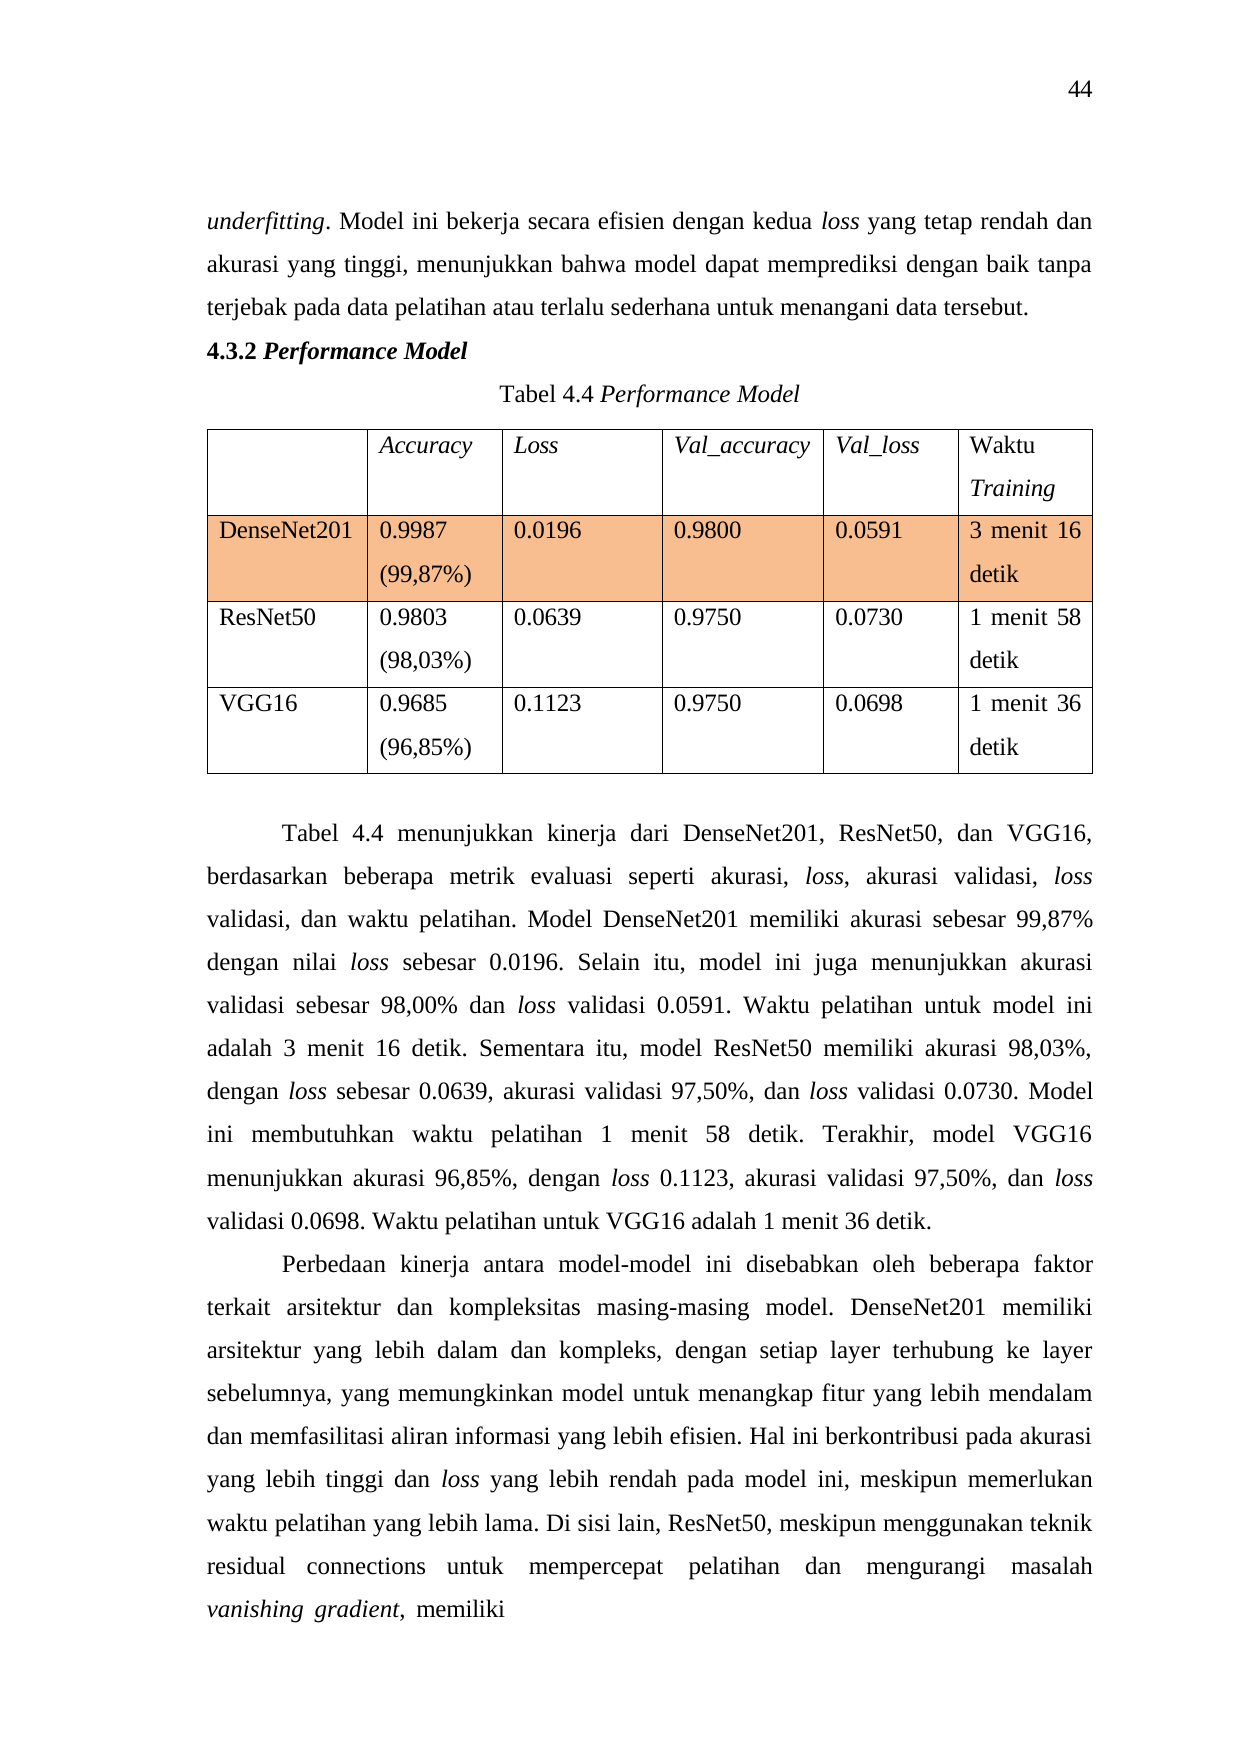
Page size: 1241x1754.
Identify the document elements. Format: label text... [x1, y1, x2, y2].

table_header Val_accuracy [663, 430, 823, 515]
table_cell 0.0639 [503, 602, 662, 687]
table_cell 0.0698 [824, 688, 958, 773]
table_cell 0.1123 [503, 688, 662, 773]
table_cell 0.0196 [503, 516, 662, 601]
text underfitting. Model ini bekerja secara efisien dengan kedua loss yang tetap rendah dan akurasi yang tinggi, menunjukkan bahwa model dapat memprediksi dengan baik tanpa terjebak pada data pelatihan atau terlalu sederhana untuk menangani data tersebut. [207, 206, 1093, 321]
text Perbedaan kinerja antara model-model ini disebabkan oleh beberapa faktor terkait arsitektur dan kompleksitas masing-masing model. DenseNet201 memiliki arsitektur yang lebih dalam dan kompleks, dengan setiap layer terhubung ke layer sebelumnya, yang memungkinkan model untuk menangkap fitur yang lebih mendalam dan memfasilitasi aliran informasi yang lebih efisien. Hal ini berkontribusi pada akurasi yang lebih tinggi dan loss yang lebih rendah pada model ini, meskipun memerlukan waktu pelatihan yang lebih lama. Di sisi lain, ResNet50, meskipun menggunakan teknik residual connections untuk mempercepat pelatihan dan mengurangi masalah vanishing gradient, memiliki [207, 1249, 1093, 1623]
table_cell 0.9987 (99,87%) [368, 516, 502, 601]
table_cell ResNet50 [208, 602, 367, 687]
table_cell 0.9800 [663, 516, 823, 601]
table_header Accuracy [368, 430, 502, 515]
table_header [208, 430, 367, 515]
text Tabel 4.4 menunjukkan kinerja dari DenseNet201, ResNet50, dan VGG16, berdasarkan beberapa metrik evaluasi seperti akurasi, loss, akurasi validasi, loss validasi, dan waktu pelatihan. Model DenseNet201 memiliki akurasi sebesar 99,87% dengan nilai loss sebesar 0.0196. Selain itu, model ini juga menunjukkan akurasi validasi sebesar 98,00% dan loss validasi 0.0591. Waktu pelatihan untuk model ini adalah 3 menit 16 detik. Sementara itu, model ResNet50 memiliki akurasi 98,03%, dengan loss sebesar 0.0639, akurasi validasi 97,50%, dan loss validasi 0.0730. Model ini membutuhkan waktu pelatihan 1 menit 58 detik. Terakhir, model VGG16 menunjukkan akurasi 96,85%, dengan loss 0.1123, akurasi validasi 97,50%, dan loss validasi 0.0698. Waktu pelatihan untuk VGG16 adalah 1 menit 36 detik. [207, 818, 1093, 1234]
table_header Val_loss [824, 430, 958, 515]
table_header Waktu Training [959, 430, 1092, 515]
table_cell 0.9685 (96,85%) [368, 688, 502, 773]
table_cell 3 menit 16 detik [959, 516, 1092, 601]
table_cell 0.0730 [824, 602, 958, 687]
table_cell 1 menit 36 detik [959, 688, 1092, 773]
table_cell 0.9750 [663, 602, 823, 687]
table_cell 0.9750 [663, 688, 823, 773]
table_cell 0.0591 [824, 516, 958, 601]
table_cell VGG16 [208, 688, 367, 773]
table_cell 0.9803 (98,03%) [368, 602, 502, 687]
table_cell DenseNet201 [208, 516, 367, 601]
table_header Loss [503, 430, 662, 515]
subtitle Performance Model [207, 336, 1211, 365]
text Tabel 4.4 Performance Model [130, 379, 1169, 408]
table_cell 1 menit 58 detik [959, 602, 1092, 687]
